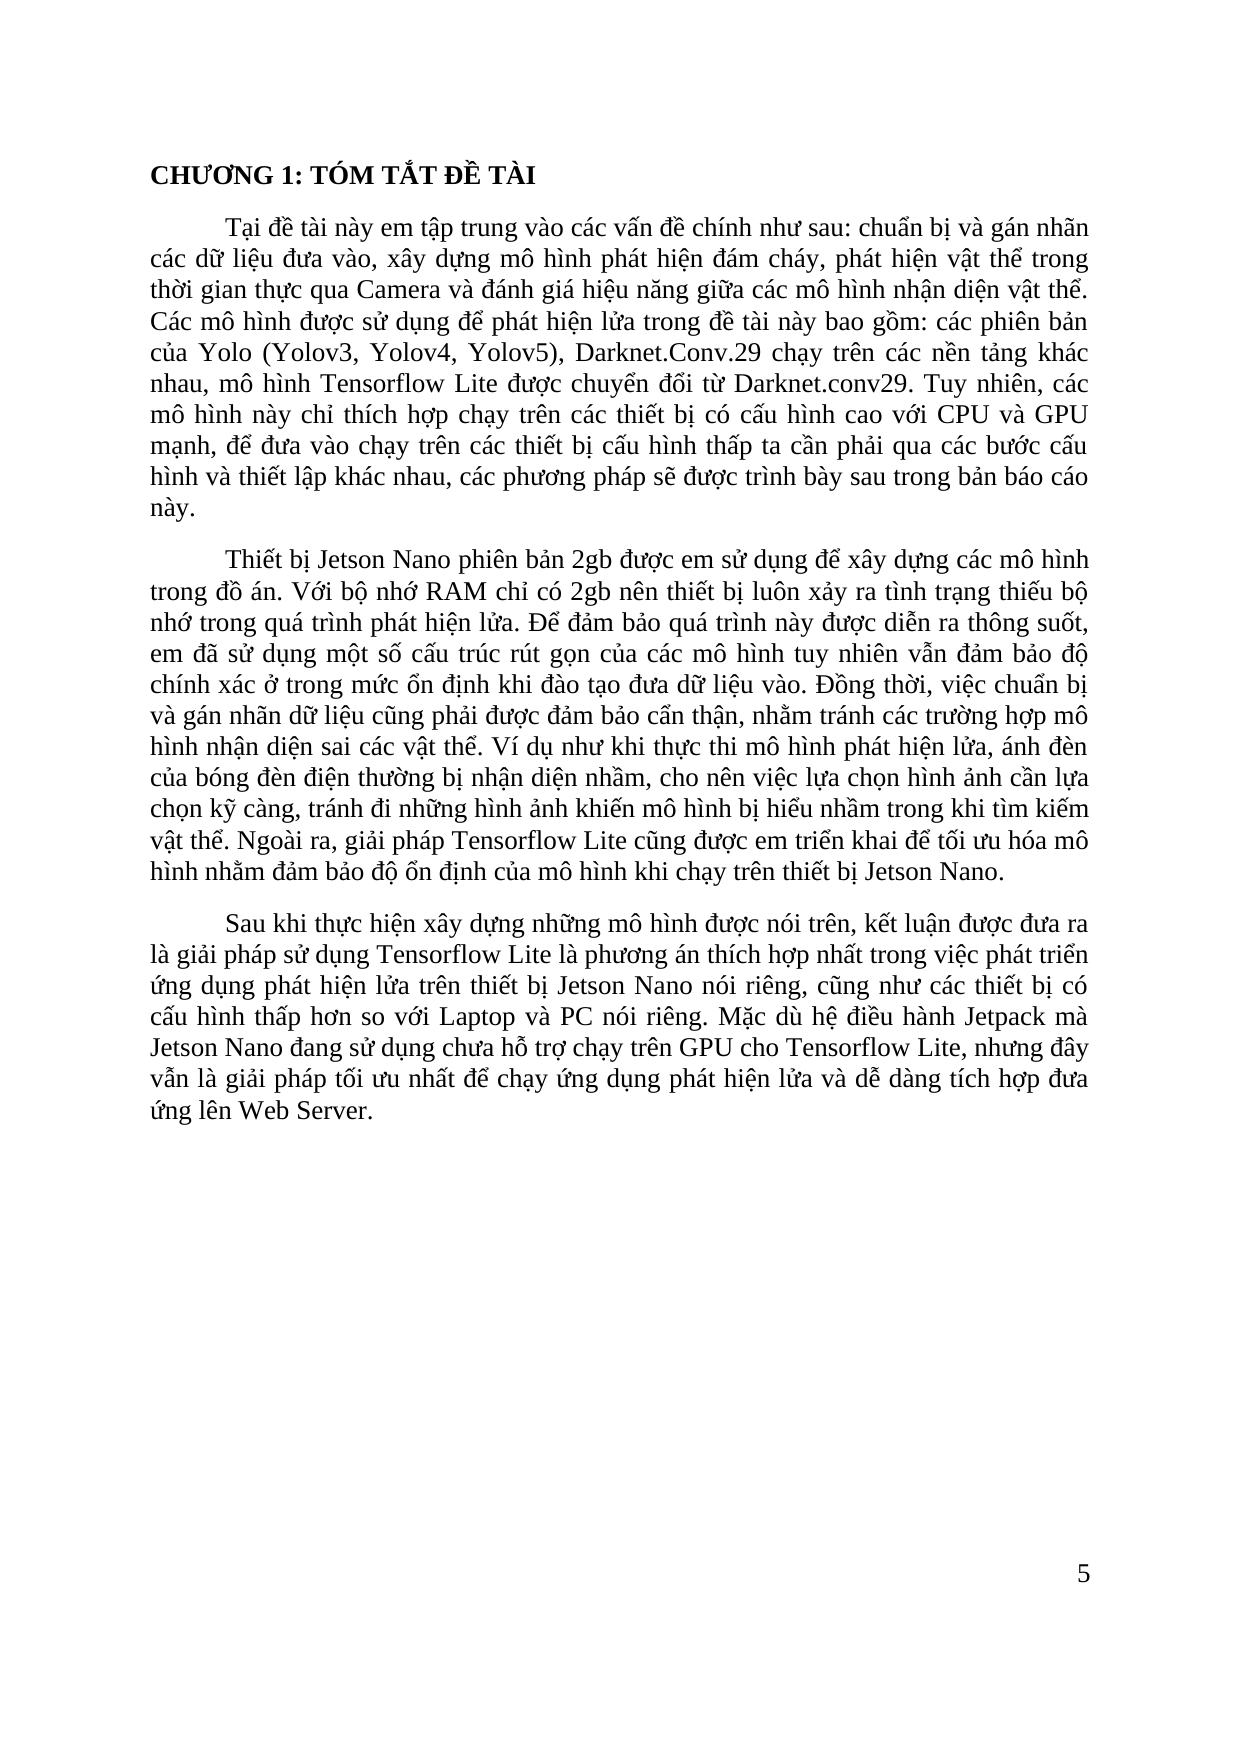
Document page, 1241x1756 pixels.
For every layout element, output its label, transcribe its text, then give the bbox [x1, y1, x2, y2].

text Thiết bị Jetson Nano phiên bản 2gb được em sử dụng để xây dựng các mô hình trong đồ án. Với bộ nhớ RAM chỉ có 2gb nên thiết bị luôn xảy ra tình trạng thiếu bộ nhớ trong quá trình phát hiện lửa. Để đảm bảo quá trình này được diễn ra thông suốt, em đã sử dụng một số cấu trúc rút gọn của các mô hình tuy nhiên vẫn đảm bảo độ chính xác ở trong mức ổn định khi đào tạo đưa dữ liệu vào. Đồng thời, việc chuẩn bị và gán nhãn dữ liệu cũng phải được đảm bảo cẩn thận, nhằm tránh các trường hợp mô hình nhận diện sai các vật thể. Ví dụ như khi thực thi mô hình phát hiện lửa, ánh đèn của bóng đèn điện thường bị nhận diện nhầm, cho nên việc lựa chọn hình ảnh cần lựa chọn kỹ càng, tránh đi những hình ảnh khiến mô hình bị hiểu nhầm trong khi tìm kiếm vật thể. Ngoài ra, giải pháp Tensorflow Lite cũng được em triển khai để tối ưu hóa mô hình nhằm đảm bảo độ ổn định của mô hình khi chạy trên thiết bị Jetson Nano. [150, 543, 1090, 886]
subtitle CHƯƠNG 1: TÓM TẮT ĐỀ TÀI [150, 159, 1090, 190]
text Tại đề tài này em tập trung vào các vấn đề chính như sau: chuẩn bị và gán nhãn các dữ liệu đưa vào, xây dựng mô hình phát hiện đám cháy, phát hiện vật thể trong thời gian thực qua Camera và đánh giá hiệu năng giữa các mô hình nhận diện vật thể. Các mô hình được sử dụng để phát hiện lửa trong đề tài này bao gồm: các phiên bản của Yolo (Yolov3, Yolov4, Yolov5), Darknet.Conv.29 chạy trên các nền tảng khác nhau, mô hình Tensorflow Lite được chuyển đổi từ Darknet.conv29. Tuy nhiên, các mô hình này chỉ thích hợp chạy trên các thiết bị có cấu hình cao với CPU và GPU mạnh, để đưa vào chạy trên các thiết bị cấu hình thấp ta cần phải qua các bước cấu hình và thiết lập khác nhau, các phương pháp sẽ được trình bày sau trong bản báo cáo này. [150, 211, 1090, 523]
text Sau khi thực hiện xây dựng những mô hình được nói trên, kết luận được đưa ra là giải pháp sử dụng Tensorflow Lite là phương án thích hợp nhất trong việc phát triển ứng dụng phát hiện lửa trên thiết bị Jetson Nano nói riêng, cũng như các thiết bị có cấu hình thấp hơn so với Laptop và PC nói riêng. Mặc dù hệ điều hành Jetpack mà Jetson Nano đang sử dụng chưa hỗ trợ chạy trên GPU cho Tensorflow Lite, nhưng đây vẫn là giải pháp tối ưu nhất để chạy ứng dụng phát hiện lửa và dễ dàng tích hợp đưa ứng lên Web Server. [150, 907, 1090, 1125]
